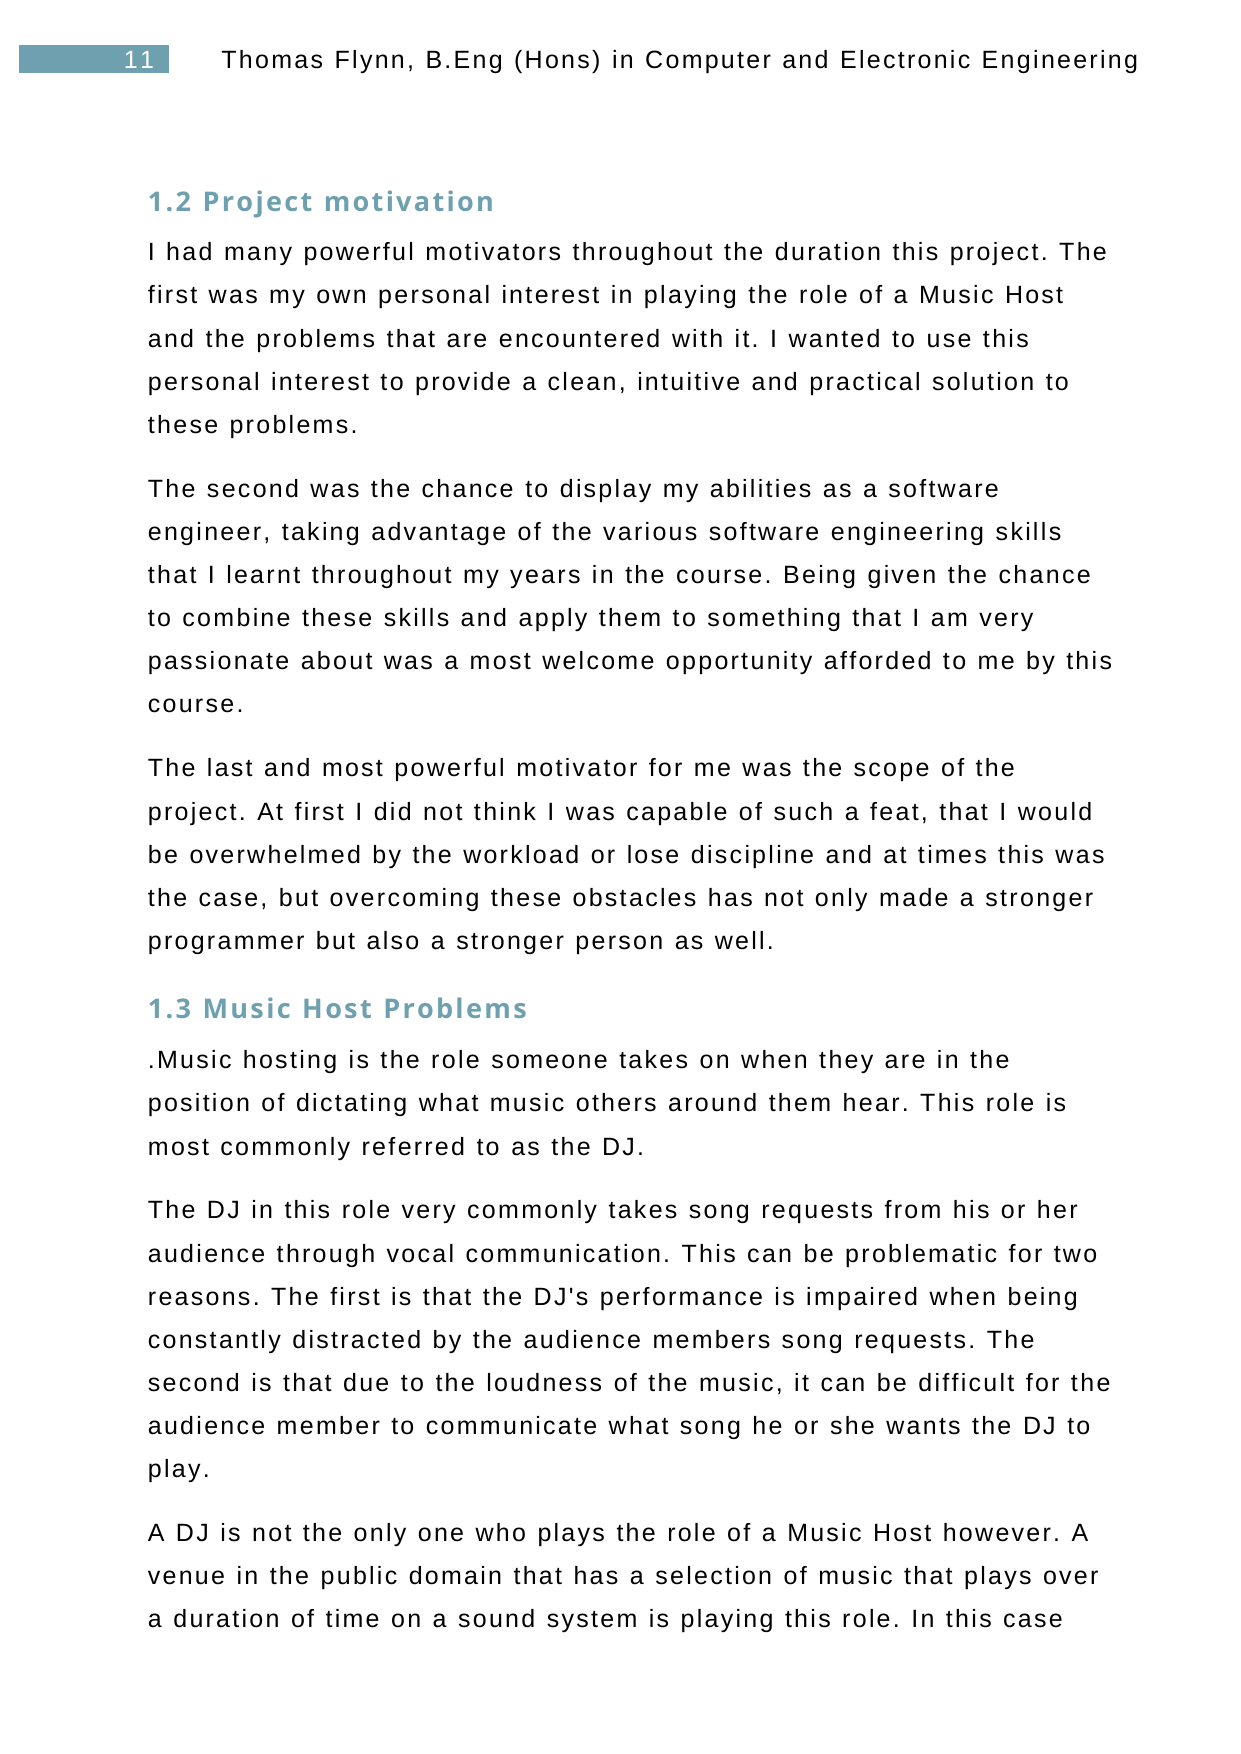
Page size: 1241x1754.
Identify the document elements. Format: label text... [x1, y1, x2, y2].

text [148, 1518, 1122, 1633]
text The second was the chance to display my abilities as a software engineer, taking advantage of the various software engineering skills that I learnt throughout my years in the course. Being given the chance to combine these skills and apply them to something that I am very passionate about was a most welcome opportunity afforded to me by this course. [148, 474, 1122, 718]
text I had many powerful motivators throughout the duration this project. The first was my own personal interest in playing the role of a Music Host and the problems that are encountered with it. I wanted to use this personal interest to provide a clean, intuitive and practical solution to these problems. [148, 237, 1122, 439]
text .Music hosting is the role someone takes on when they are in the position of dictating what music others around them hear. This role is most commonly referred to as the DJ. [148, 1045, 1122, 1160]
subtitle 1.3 Music Host Problems [148, 990, 1122, 1027]
text The last and most powerful motivator for me was the scope of the project. At first I did not think I was capable of such a feat, that I would be overwhelmed by the workload or lose discipline and at times this was the case, but overcoming these obstacles has not only made a stronger programmer but also a stronger person as well. [148, 753, 1122, 955]
text The DJ in this role very commonly takes song requests from his or her audience through vocal communication. This can be problematic for two reasons. The first is that the DJ's performance is impaired when being constantly distracted by the audience members song requests. The second is that due to the loudness of the music, it can be difficult for the audience member to communicate what song he or she wants the DJ to play. [148, 1195, 1122, 1483]
subtitle 1.2 Project motivation [148, 182, 1122, 219]
